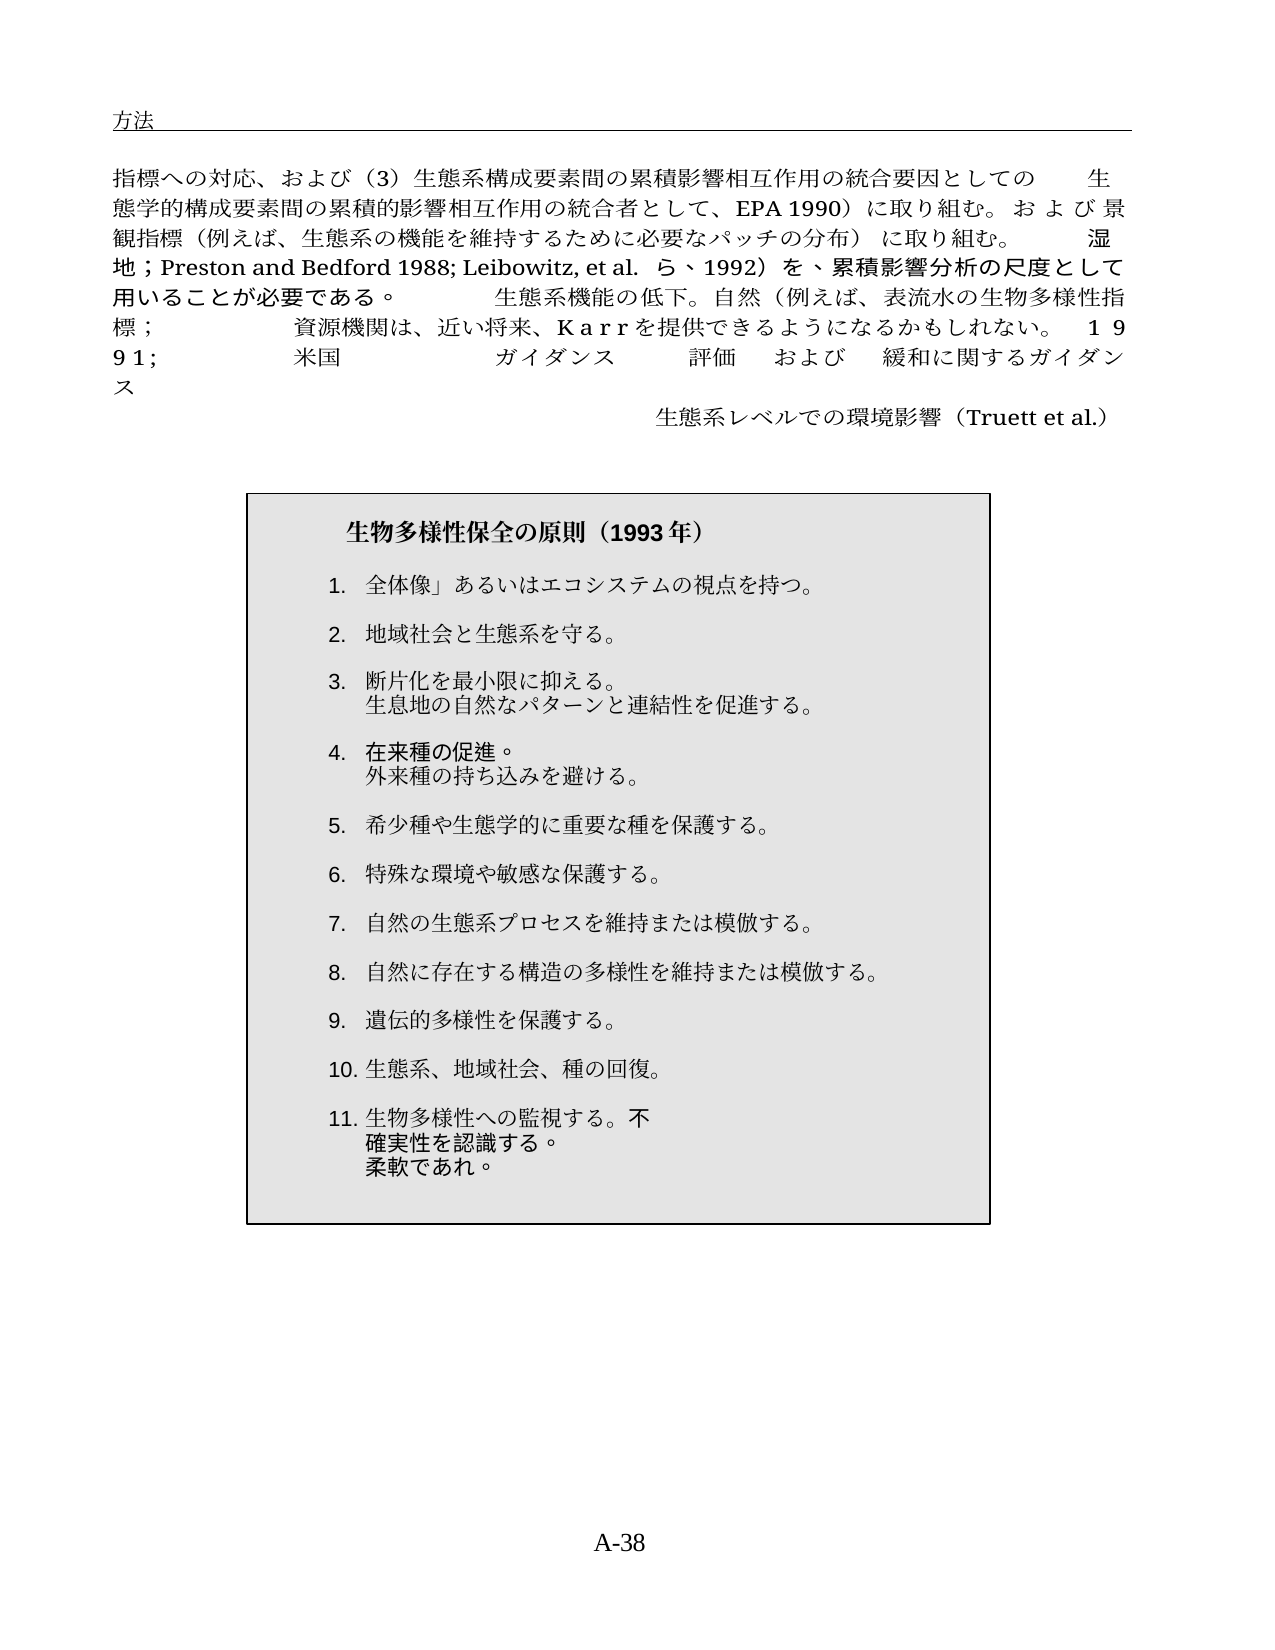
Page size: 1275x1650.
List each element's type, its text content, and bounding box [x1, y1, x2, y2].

subtitle 方法 [112, 104, 1200, 134]
text 生態系レベルでの環境影響（Truett et al.） [655, 401, 1124, 432]
text 指標への対応、および（3）生態系構成要素間の累積影響相互作用の統合要因としての 生態学的構成要素間の累積的影響相互作用の統合者として、EPA 1990）に取り組む。 および景観指標（例えば、生態系の機能を維持するために必要なパッチの分布） に取り組む。 湿地；Preston and Bedford 1988; Leibowitz, et al. ら、1992）を、累積影響分析の尺度として用いることが必要である。 生態系機能の低下。自然（例えば、表流水の生物多様性指標； 資源機関は、近い将来、K a r r を提供できるようになるかもしれない。 1 9 9 1 ; 米国 ガイダンス 評価 および 緩和に関するガイダンス [112, 162, 1126, 401]
